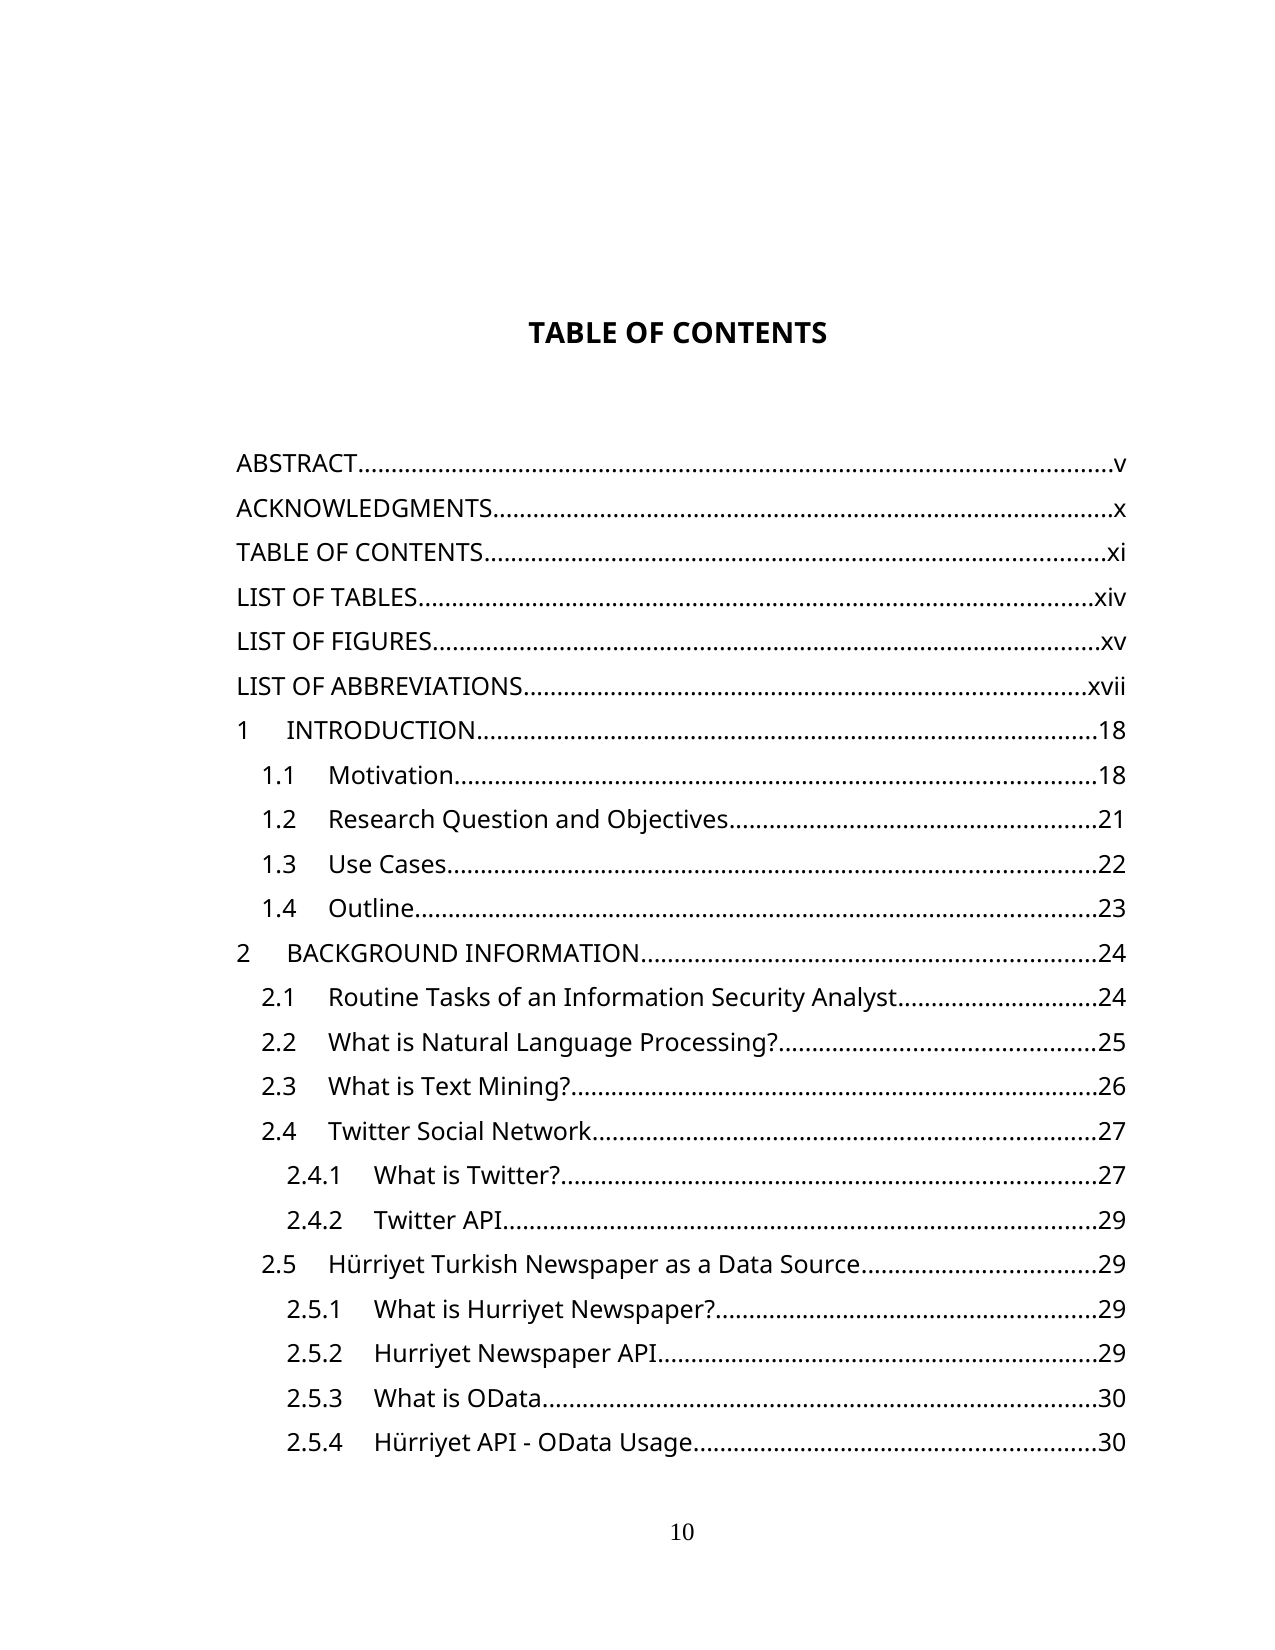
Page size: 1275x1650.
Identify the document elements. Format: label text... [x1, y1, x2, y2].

subtitle TABLE OF CONTENTS [259, 312, 1097, 352]
